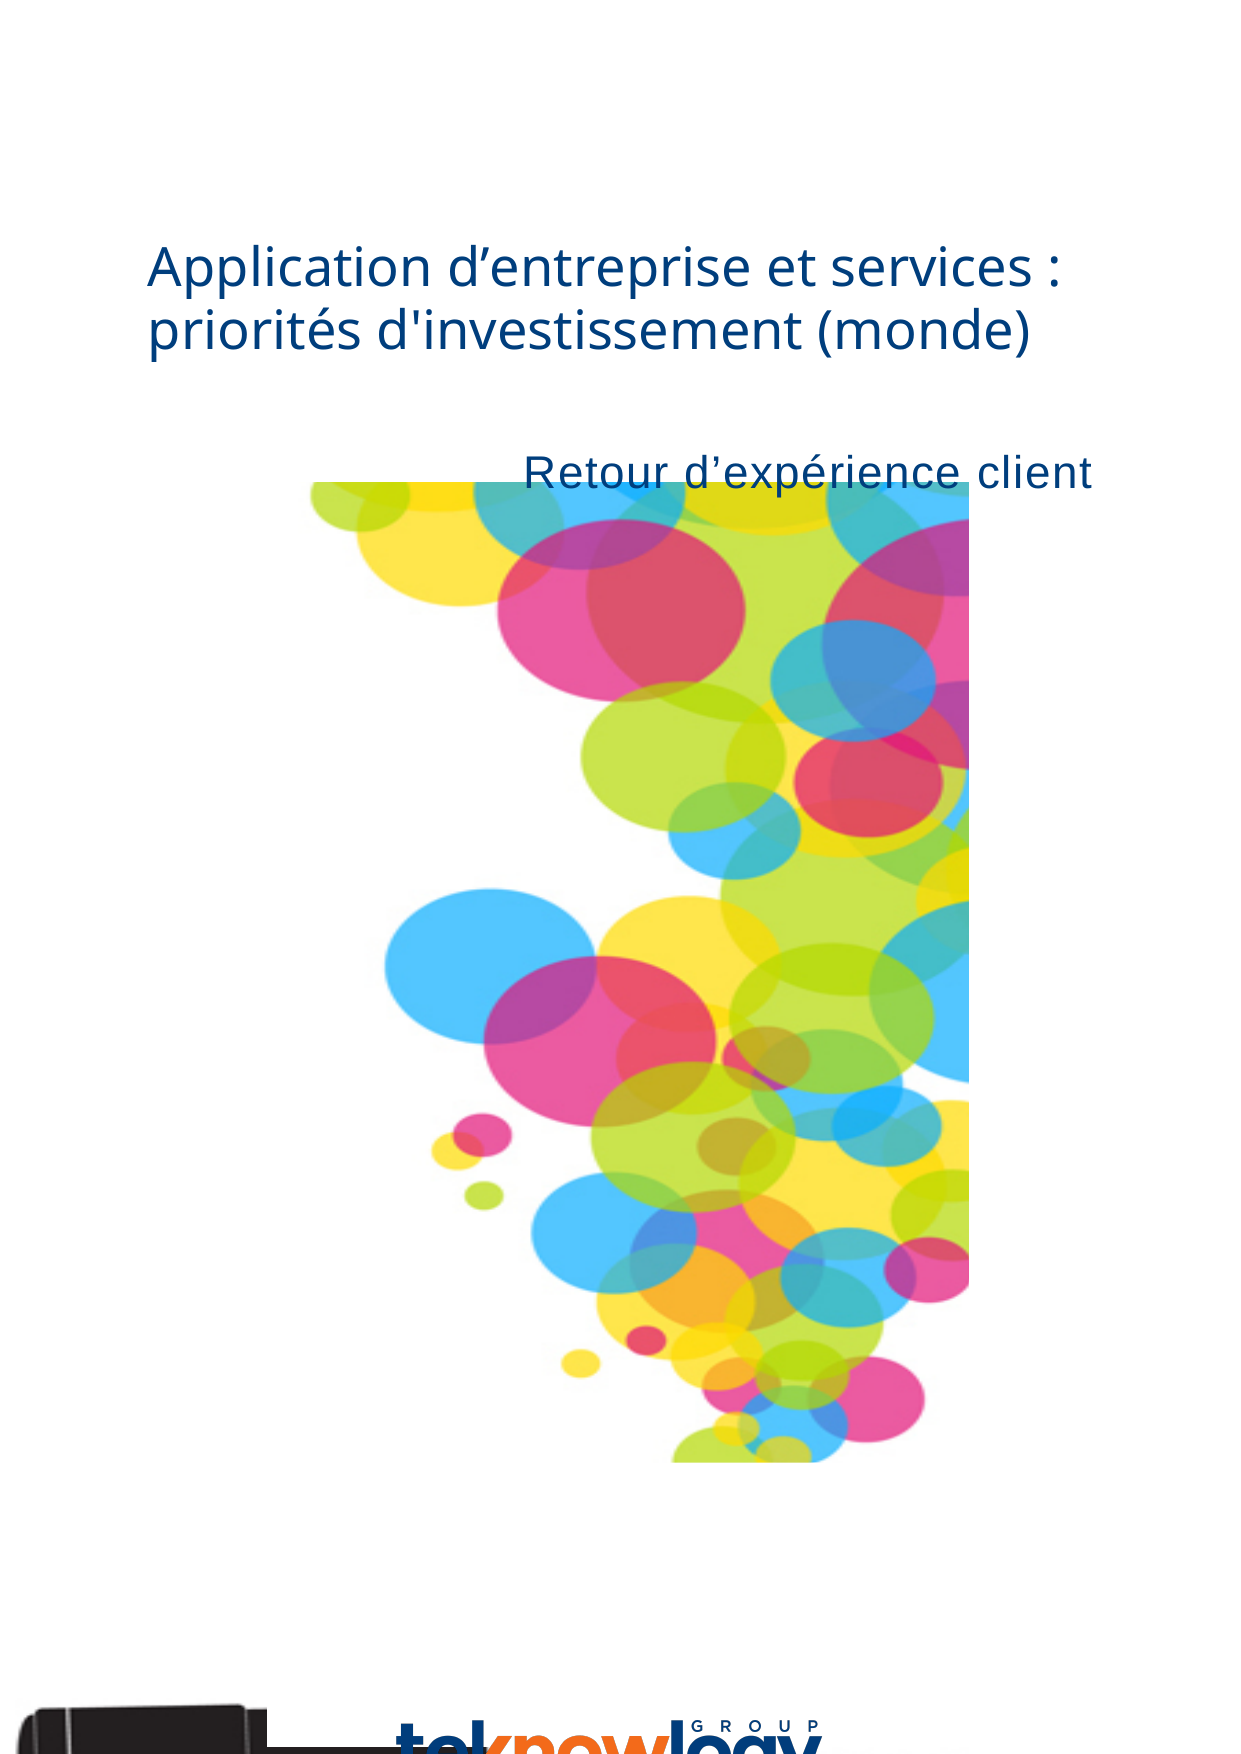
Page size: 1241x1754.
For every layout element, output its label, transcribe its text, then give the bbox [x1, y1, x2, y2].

picture [0, 482, 969, 1754]
text Retour d’expérience client [148, 462, 1092, 495]
text Application d’entreprise et services : priorités d'investissement (monde) [148, 237, 1092, 362]
